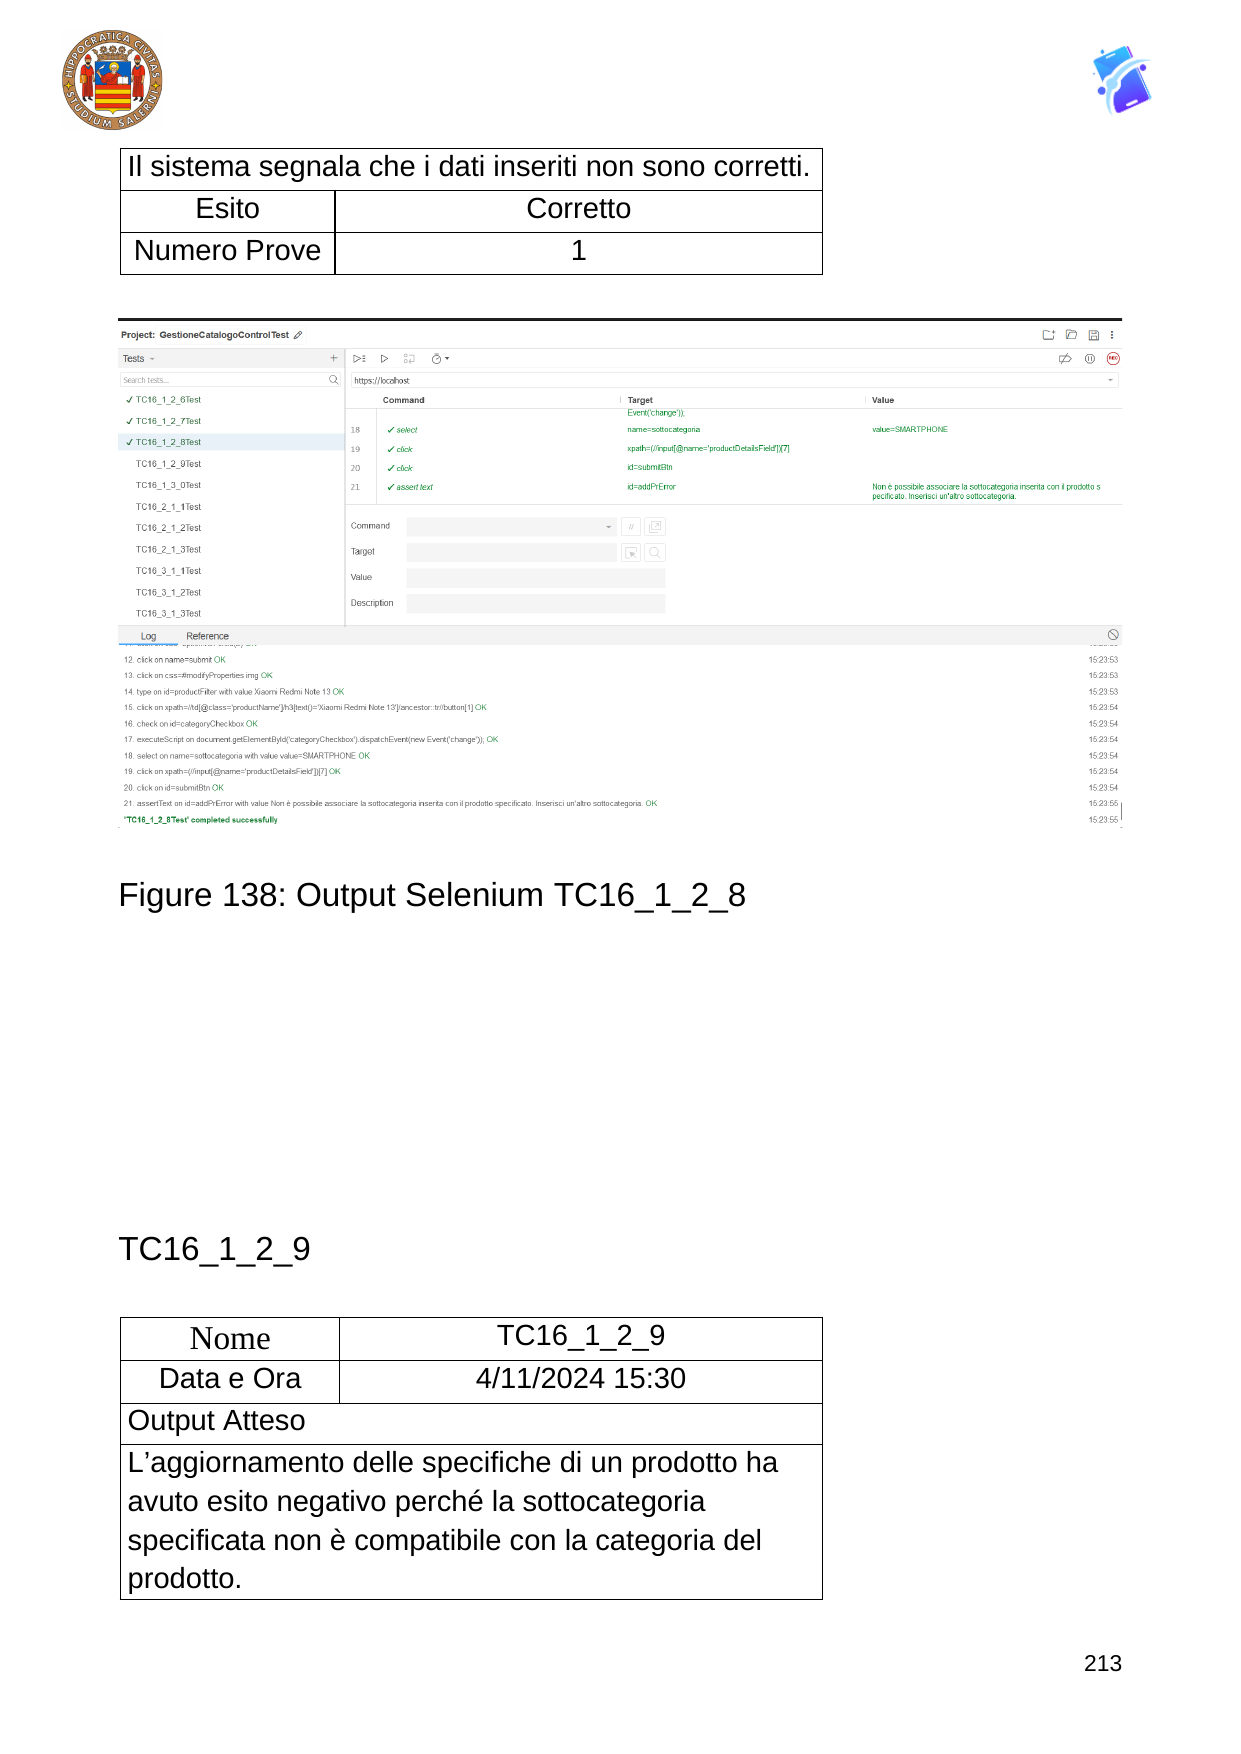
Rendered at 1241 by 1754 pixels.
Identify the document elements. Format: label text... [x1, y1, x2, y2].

text TC16_1_2_9 [118, 1229, 1122, 1267]
text Figure 138: Output Selenium TC16_1_2_8 [118, 876, 1122, 914]
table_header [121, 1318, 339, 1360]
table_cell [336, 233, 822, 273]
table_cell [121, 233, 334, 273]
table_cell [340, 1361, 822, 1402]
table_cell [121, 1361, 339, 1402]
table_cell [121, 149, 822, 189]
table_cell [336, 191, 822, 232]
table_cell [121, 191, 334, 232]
picture [1066, 25, 1178, 147]
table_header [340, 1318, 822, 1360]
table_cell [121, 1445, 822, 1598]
picture [118, 318, 1123, 828]
picture [61, 29, 163, 131]
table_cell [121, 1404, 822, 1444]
